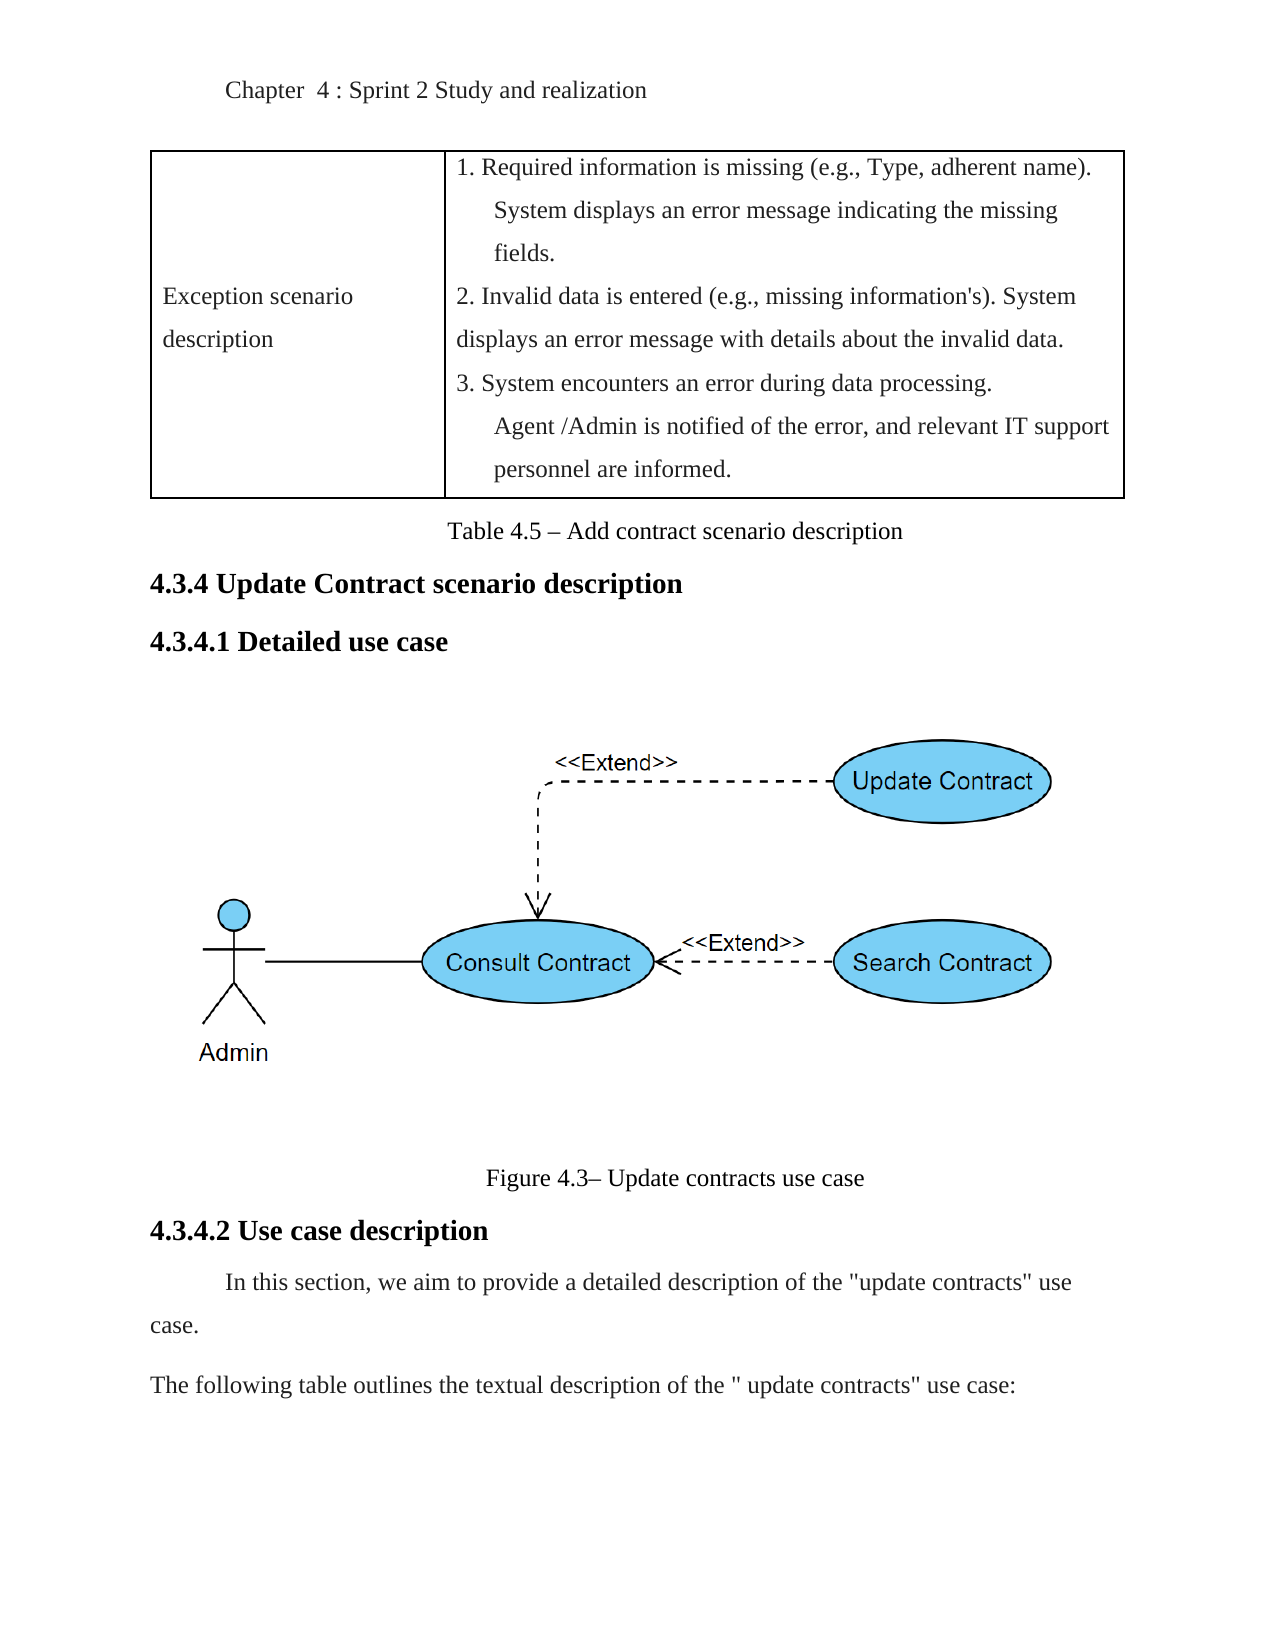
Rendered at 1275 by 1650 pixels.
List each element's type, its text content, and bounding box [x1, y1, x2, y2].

text The following table outlines the textual description of the " update contracts" use case: [150, 1370, 1125, 1399]
subtitle 4.3.4.2 Use case description [150, 1213, 1125, 1246]
table_cell Exception scenario description [152, 152, 444, 497]
text In this section, we aim to provide a detailed description of the "update contracts" use case. [150, 1267, 1125, 1339]
subtitle 4.3.4.1 Detailed use case [150, 624, 1125, 658]
picture [150, 678, 1125, 1132]
table_cell 1. Required information is missing (e.g., Type, adherent name). System displays an error message indicating the missing fields. 2. Invalid data is entered (e.g., missing information's). System displays an error message with details about the invalid data. 3. System encounters an error during data processing. Agent /Admin is notified of the error, and relevant IT support personnel are informed. [446, 152, 1123, 497]
text Table 4.5 – Add contract scenario description [150, 516, 1125, 544]
text Figure 4.3– Update contracts use case [150, 1163, 1125, 1192]
subtitle 4.3.4 Update Contract scenario description [150, 566, 1125, 599]
